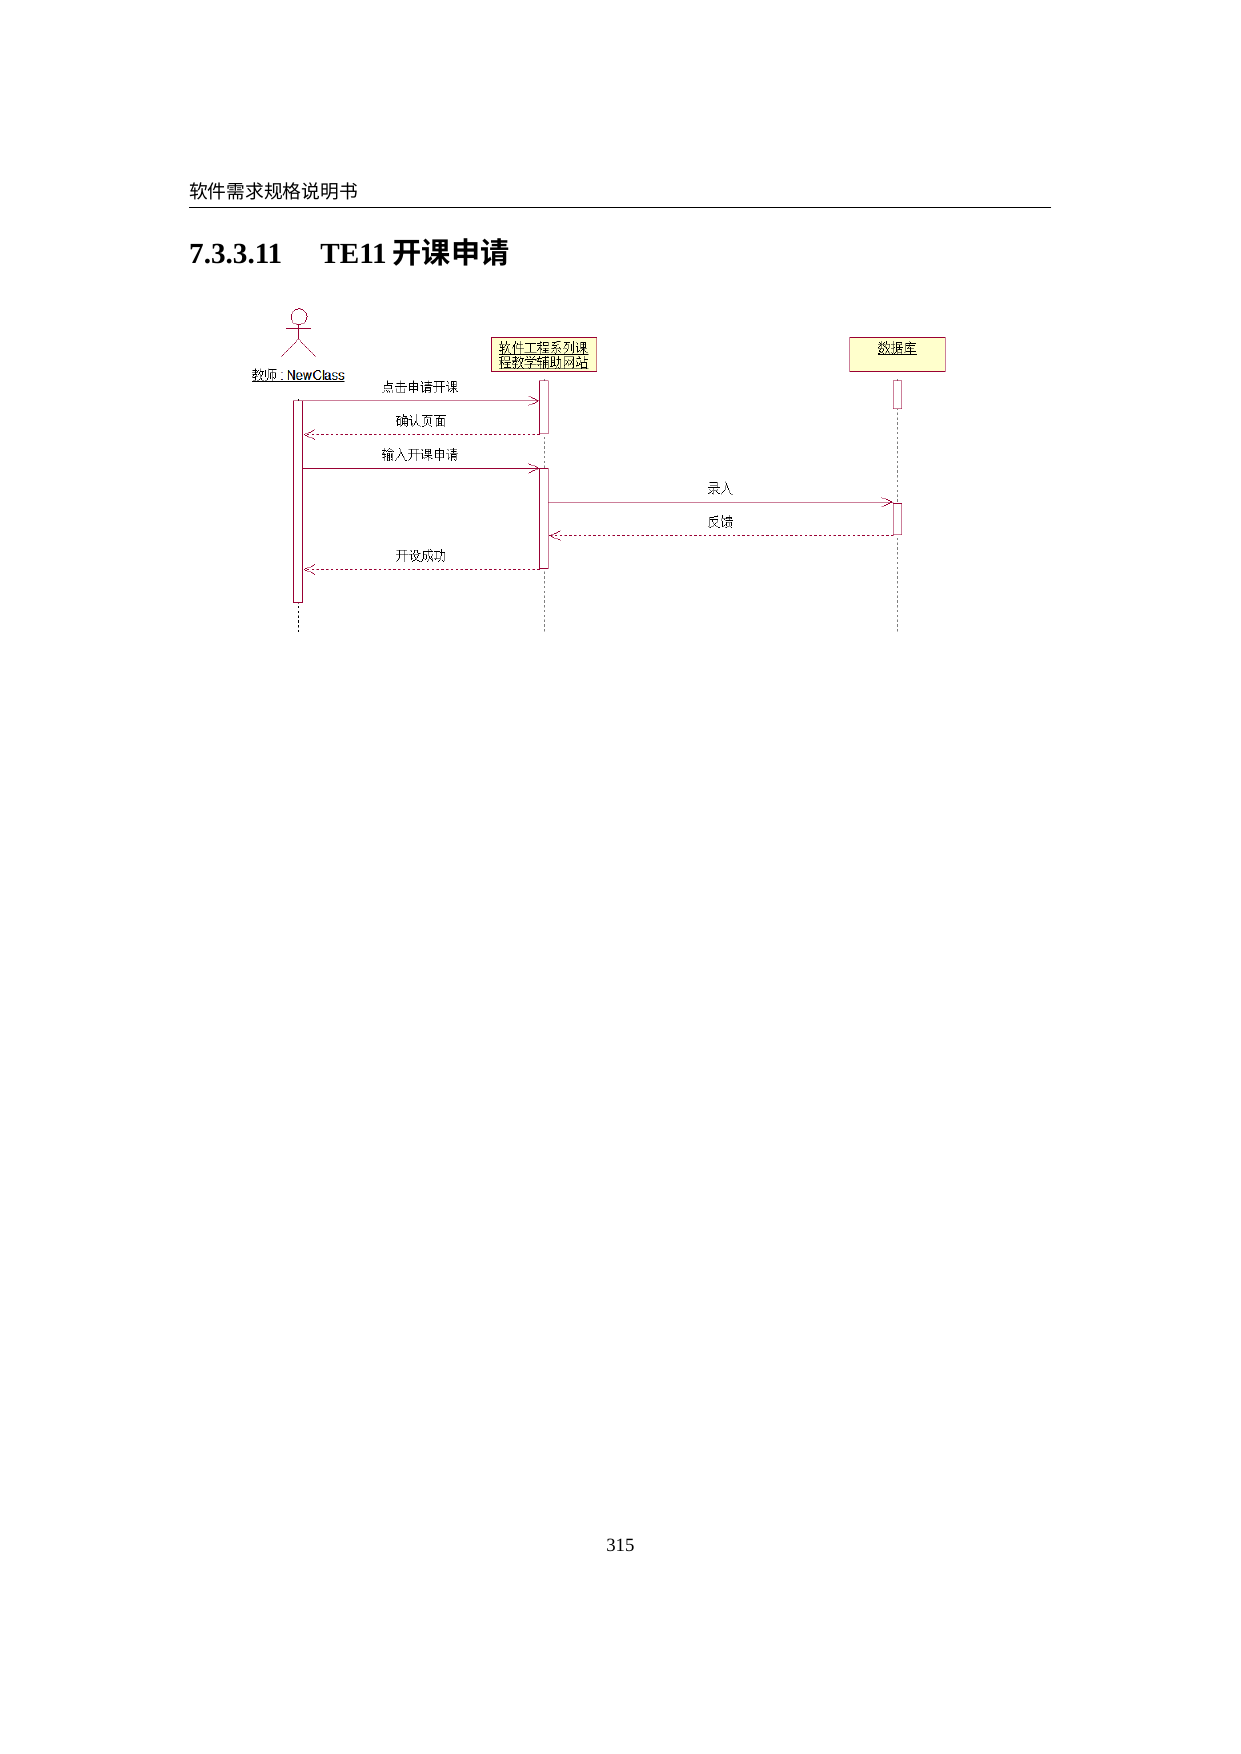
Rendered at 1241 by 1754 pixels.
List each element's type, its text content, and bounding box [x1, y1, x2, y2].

picture [188, 271, 1054, 632]
subtitle TE11开课申请 [189, 229, 1051, 271]
